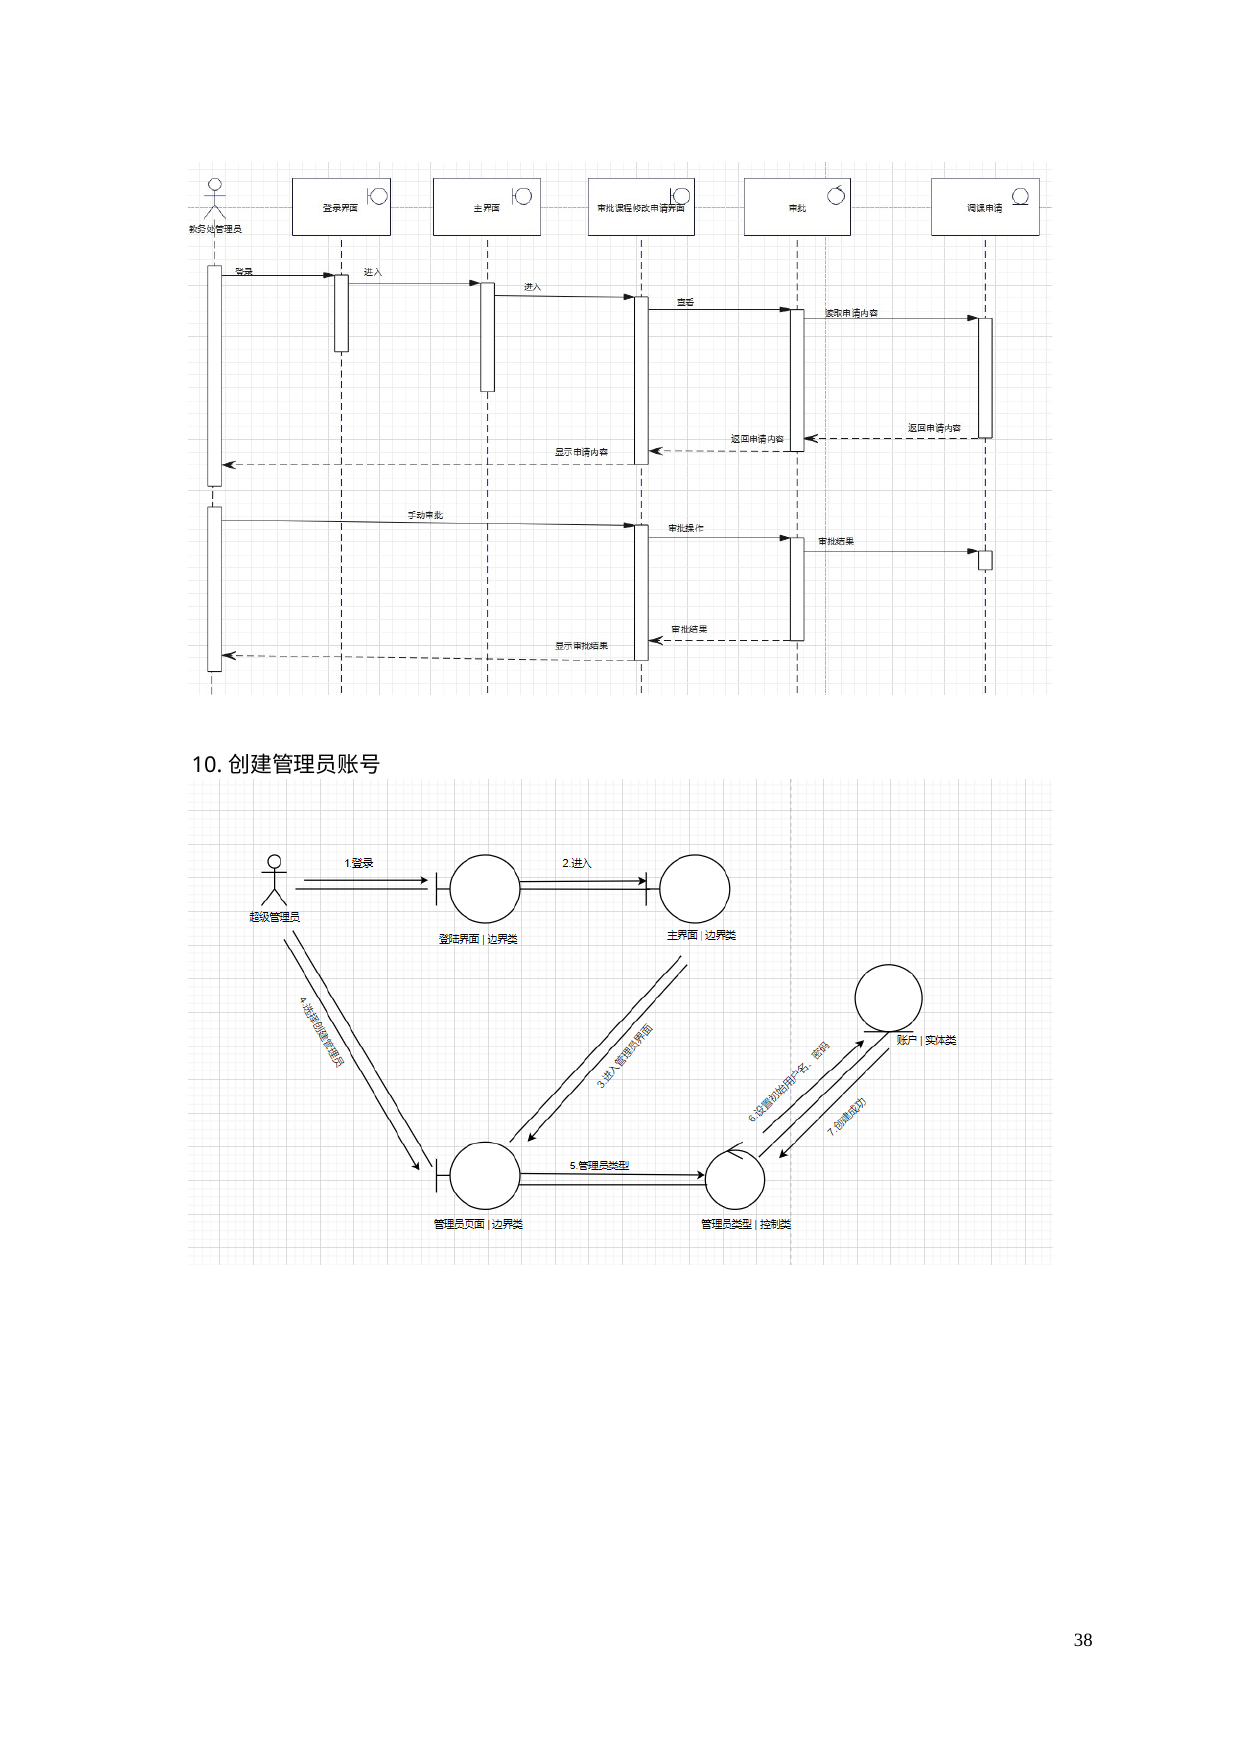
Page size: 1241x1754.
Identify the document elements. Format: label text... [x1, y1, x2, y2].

text 10. 创建管理员账号 [191, 747, 1092, 779]
picture [187, 779, 1053, 1265]
picture [187, 162, 1053, 695]
